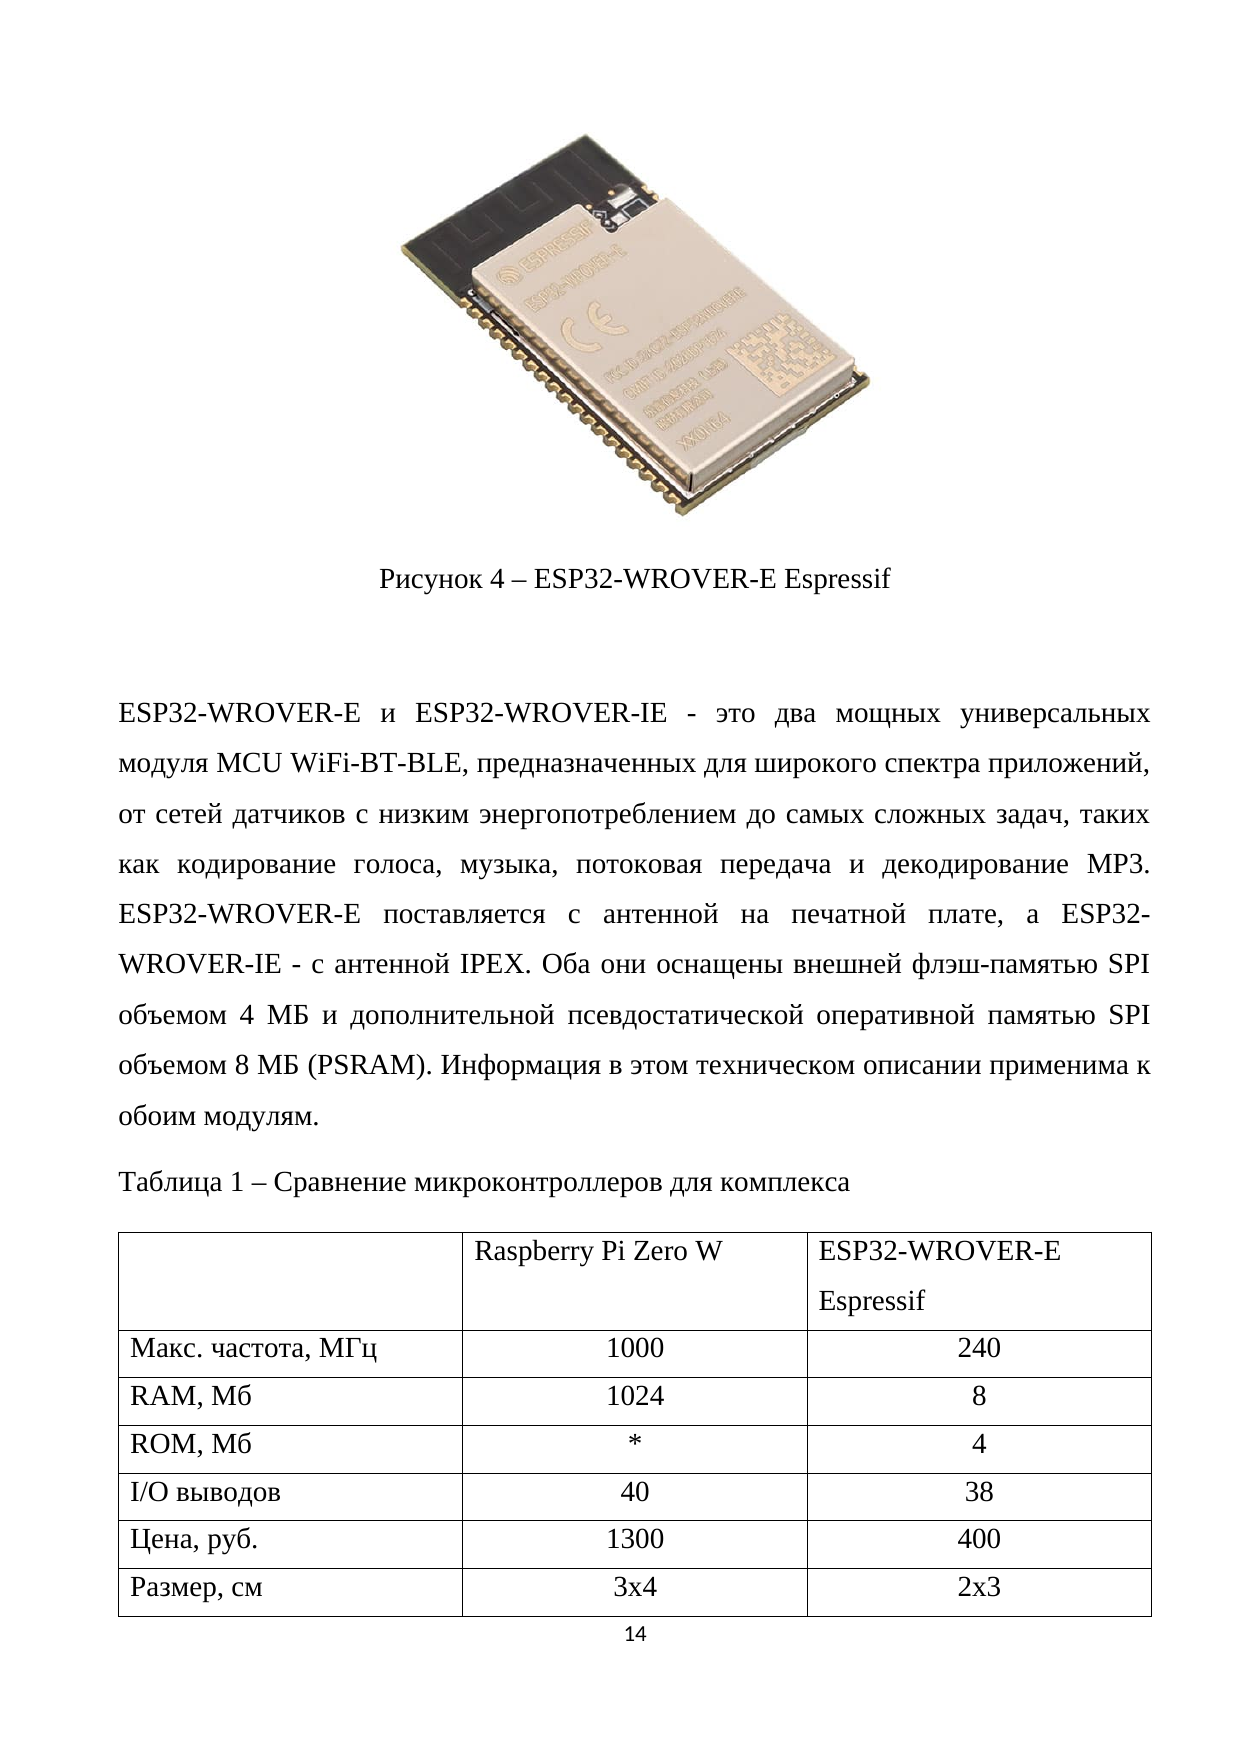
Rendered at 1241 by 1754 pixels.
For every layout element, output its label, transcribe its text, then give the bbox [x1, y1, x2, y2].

table_cell I/O выводов [119, 1474, 462, 1520]
table_cell ROM, Мб [119, 1426, 462, 1473]
picture [362, 118, 908, 531]
table_cell Макс. частота, МГц [119, 1331, 462, 1377]
text Таблица 1 – Сравнение микроконтроллеров для комплекса [118, 1164, 1152, 1198]
table_cell 240 [808, 1331, 1151, 1377]
table_header Raspberry Pi Zero W [463, 1233, 807, 1329]
table_cell 400 [808, 1521, 1151, 1568]
text Рисунок 4 – ESP32-WROVER-E Espressif [118, 561, 1152, 595]
table_cell * [463, 1426, 807, 1473]
table_cell 8 [808, 1378, 1151, 1425]
text ESP32-WROVER-E и ESP32-WROVER-IE - это два мощных универсальных модуля MCU WiFi-BT-BLE, предназначенных для широкого спектра приложений, от сетей датчиков с низким энергопотреблением до самых сложных задач, таких как кодирование голоса, музыка, потоковая передача и декодирование MP3. ESP32-WROVER-E поставляется с антенной на печатной плате, а ESP32-WROVER-IE - с антенной IPEX. Оба они оснащены внешней флэш-памятью SPI объемом 4 МБ и дополнительной псевдостатической оперативной памятью SPI объемом 8 МБ (PSRAM). Информация в этом техническом описании применима к обоим модулям. [118, 695, 1152, 1131]
table_cell 40 [463, 1474, 807, 1520]
table_cell 4 [808, 1426, 1151, 1473]
table_cell 1300 [463, 1521, 807, 1568]
table_cell 38 [808, 1474, 1151, 1520]
table_cell Размер, см [119, 1569, 462, 1616]
table_cell 1000 [463, 1331, 807, 1377]
table_header ESP32-WROVER-E Espressif [808, 1233, 1151, 1329]
table_cell RAM, Мб [119, 1378, 462, 1425]
table_cell 2x3 [808, 1569, 1151, 1616]
table_header [119, 1233, 462, 1329]
table_cell 3x4 [463, 1569, 807, 1616]
table_cell Цена, руб. [119, 1521, 462, 1568]
table_cell 1024 [463, 1378, 807, 1425]
